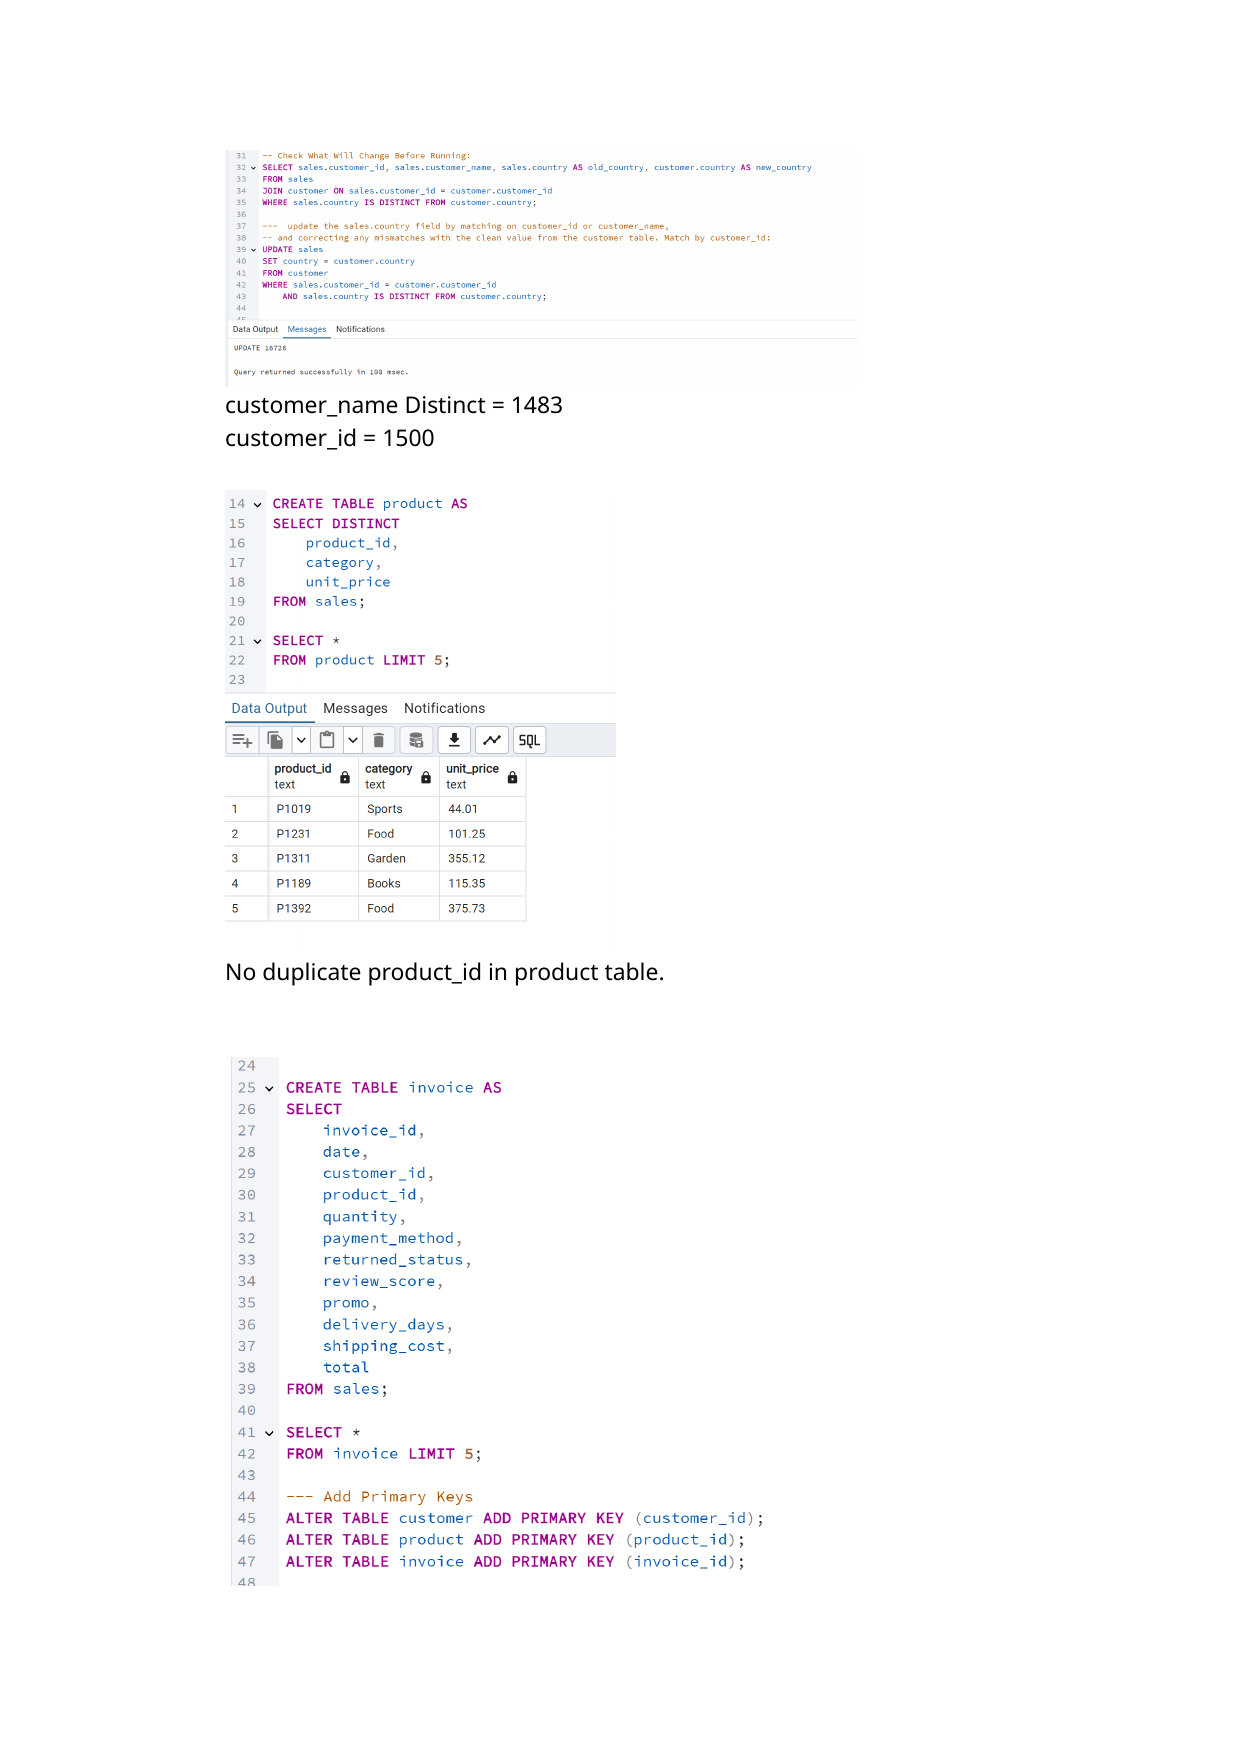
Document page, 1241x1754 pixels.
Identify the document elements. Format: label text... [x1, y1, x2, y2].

list customer_name Distinct = 1483 [225, 389, 1090, 420]
picture [225, 1057, 859, 1586]
picture [225, 150, 858, 387]
list customer_id = 1500 [225, 422, 1090, 454]
list No duplicate product_id in product table. [225, 956, 1090, 987]
picture [225, 490, 616, 954]
